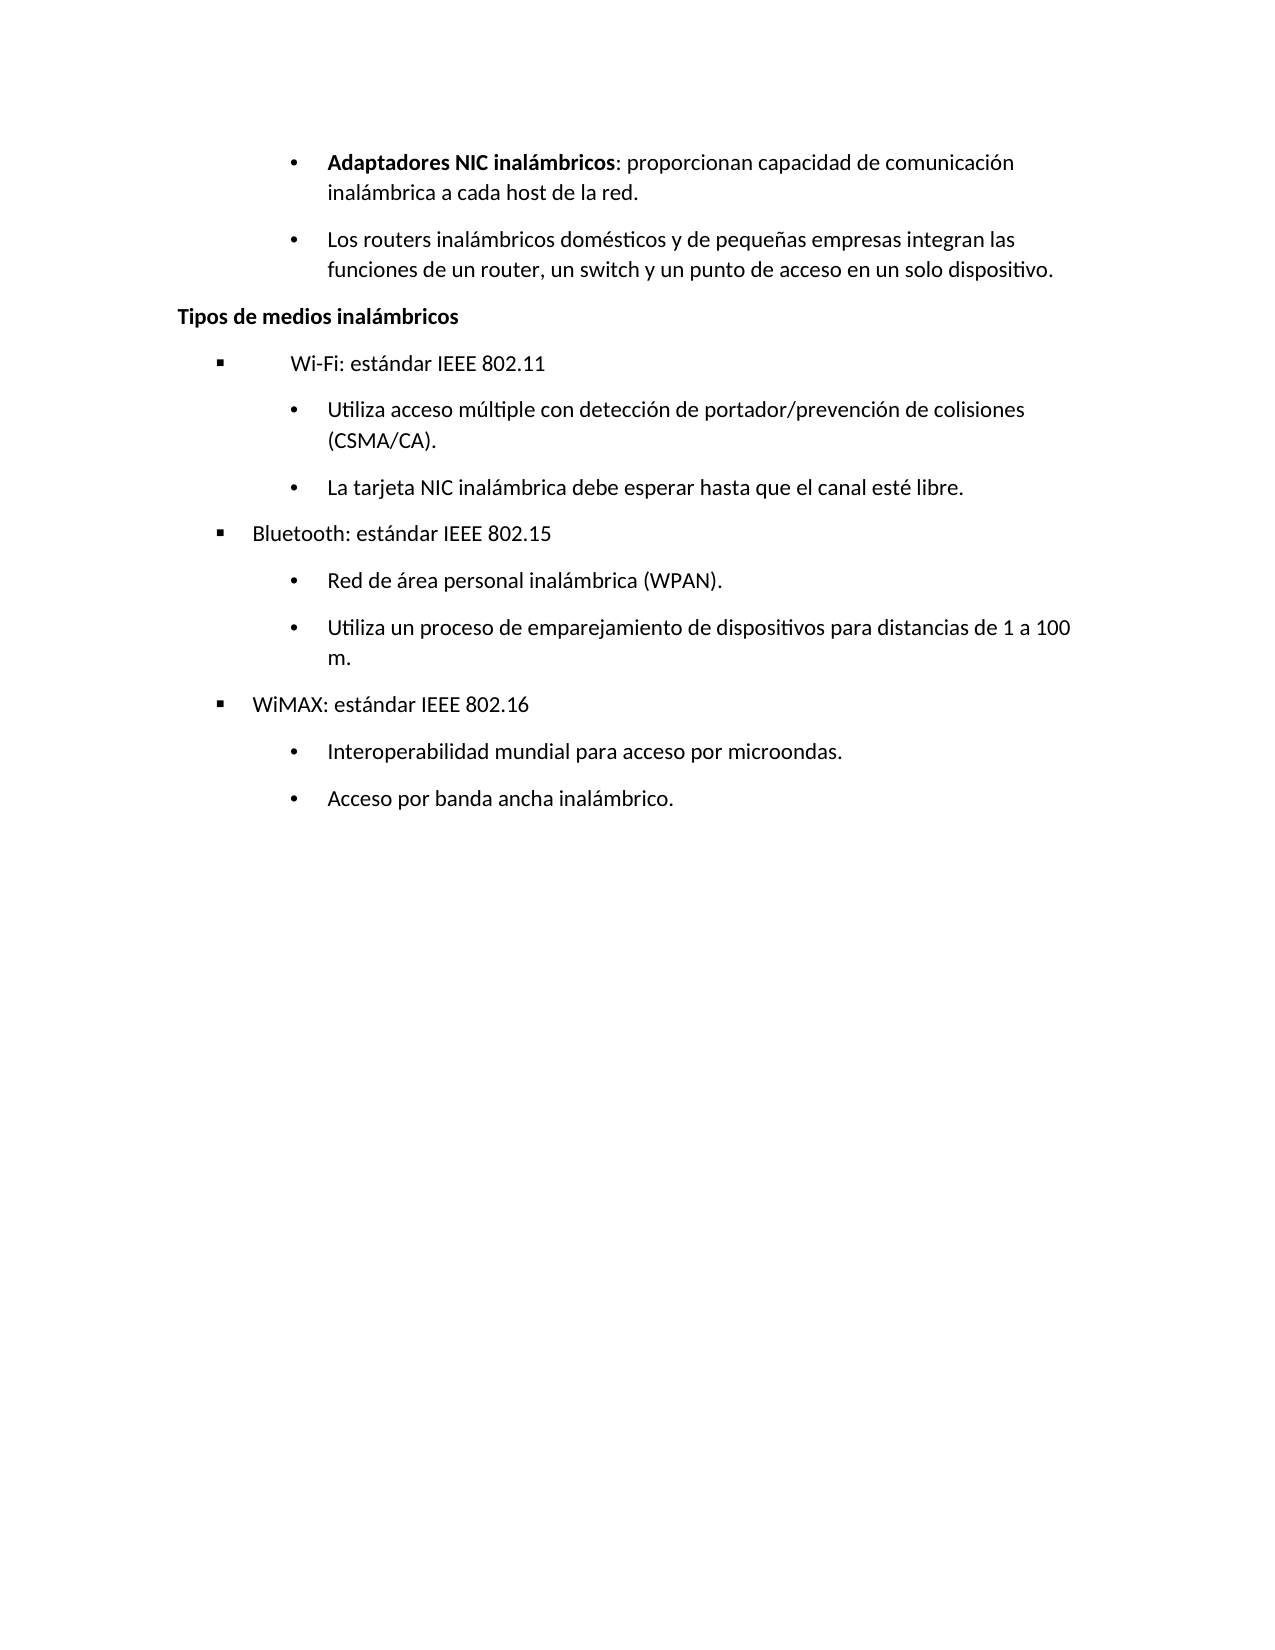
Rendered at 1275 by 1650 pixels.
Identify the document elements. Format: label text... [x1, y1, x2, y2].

list La tarjeta NIC inalámbrica debe esperar hasta que el canal esté libre. [290, 473, 1098, 501]
list Interoperabilidad mundial para acceso por microondas. [290, 737, 1098, 765]
list Los routers inalámbricos domésticos y de pequeñas empresas integran las funciones de un router, un switch y un punto de acceso en un solo dispositivo. [290, 225, 1098, 283]
list Acceso por banda ancha inalámbrico. [290, 784, 1098, 812]
list Utiliza un proceso de emparejamiento de dispositivos para distancias de 1 a 100 m. [290, 613, 1098, 671]
list Adaptadores NIC inalámbricos: proporcionan capacidad de comunicación inalámbrica a cada host de la red. [290, 148, 1098, 206]
list WiMAX: estándar IEEE 802.16 [215, 690, 1098, 718]
list Utiliza acceso múltiple con detección de portador/prevención de colisiones (CSMA/CA). [290, 396, 1098, 454]
text Tipos de medios inalámbricos [177, 302, 1098, 330]
list Wi-Fi: estándar IEEE 802.11 [215, 349, 1098, 377]
list Bluetooth: estándar IEEE 802.15 [215, 519, 1098, 547]
list Red de área personal inalámbrica (WPAN). [290, 566, 1098, 594]
